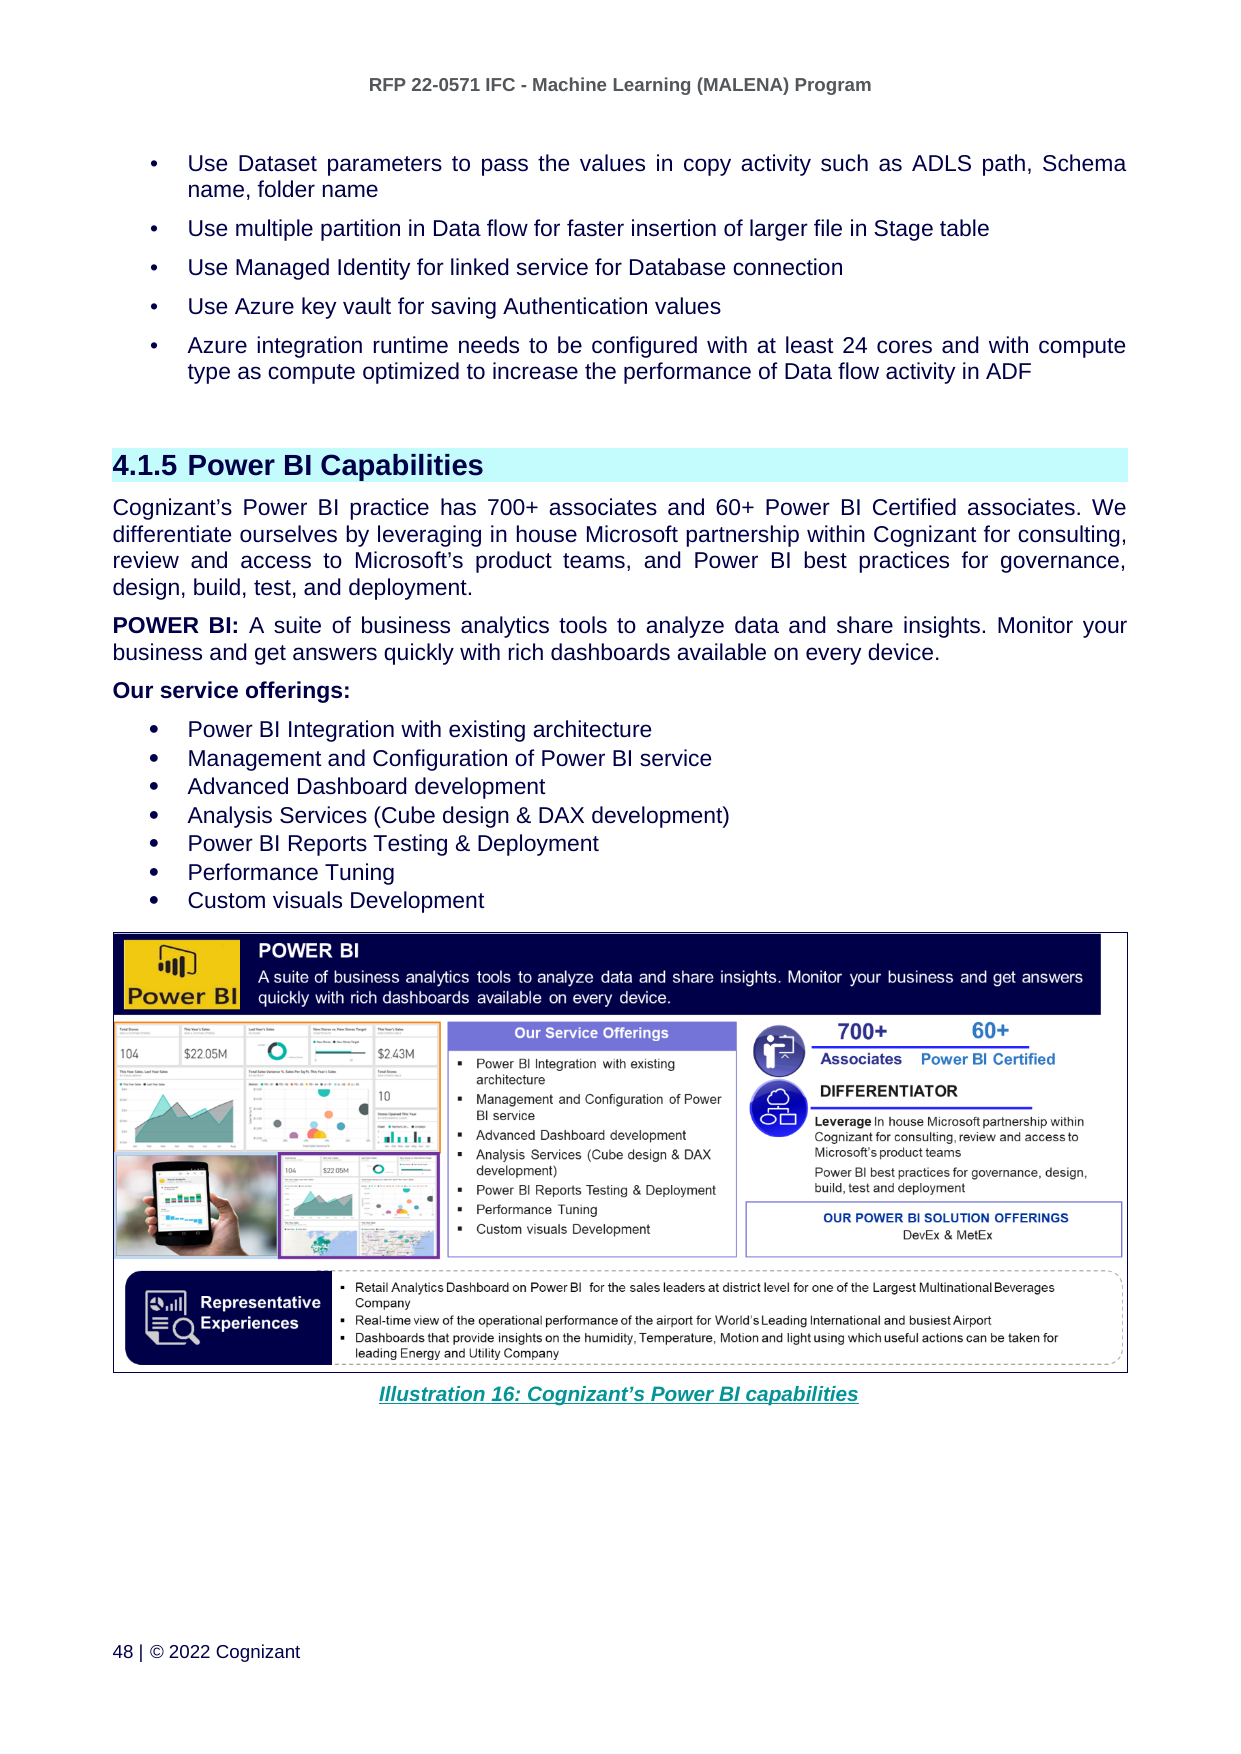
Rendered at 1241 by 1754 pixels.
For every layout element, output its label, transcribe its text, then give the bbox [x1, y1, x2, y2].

list Analysis Services (Cube design & DAX development) [150, 802, 1128, 828]
list Power BI Integration with existing architecture [150, 716, 1128, 743]
list Custom visuals Development [150, 887, 1128, 913]
text Our service offerings: [112, 677, 1128, 704]
list Performance Tuning [150, 858, 1128, 885]
list Management and Configuration of Power BI service [150, 745, 1128, 771]
list Use multiple partition in Data flow for faster insertion of larger file in Stage table [150, 215, 1128, 242]
list Use Azure key vault for saving Authentication values [150, 293, 1128, 319]
text Illustration 16: Cognizant’s Power BI capabilities [112, 1382, 1128, 1406]
picture [114, 933, 1127, 1372]
list Advanced Dashboard development [150, 773, 1128, 799]
text POWER BI: A suite of business analytics tools to analyze data and share insights. Monitor your business and get answers quickly with rich dashboards available on every device. [112, 612, 1128, 665]
text Cognizant’s Power BI practice has 700+ associates and 60+ Power BI Certified associates. We differentiate ourselves by leveraging in house Microsoft partnership within Cognizant for consulting, review and access to Microsoft’s product teams, and Power BI best practices for governance, design, build, test, and deployment. [112, 494, 1128, 600]
list Azure integration runtime needs to be configured with at least 24 cores and with compute type as compute optimized to increase the performance of Data flow activity in ADF [150, 332, 1128, 384]
list Use Dataset parameters to pass the values in copy activity such as ADLS path, Schema name, folder name [150, 150, 1128, 203]
subtitle Power BI Capabilities [112, 448, 1128, 482]
list Use Managed Identity for linked service for Database connection [150, 254, 1128, 280]
list Power BI Reports Testing & Deployment [150, 830, 1128, 856]
